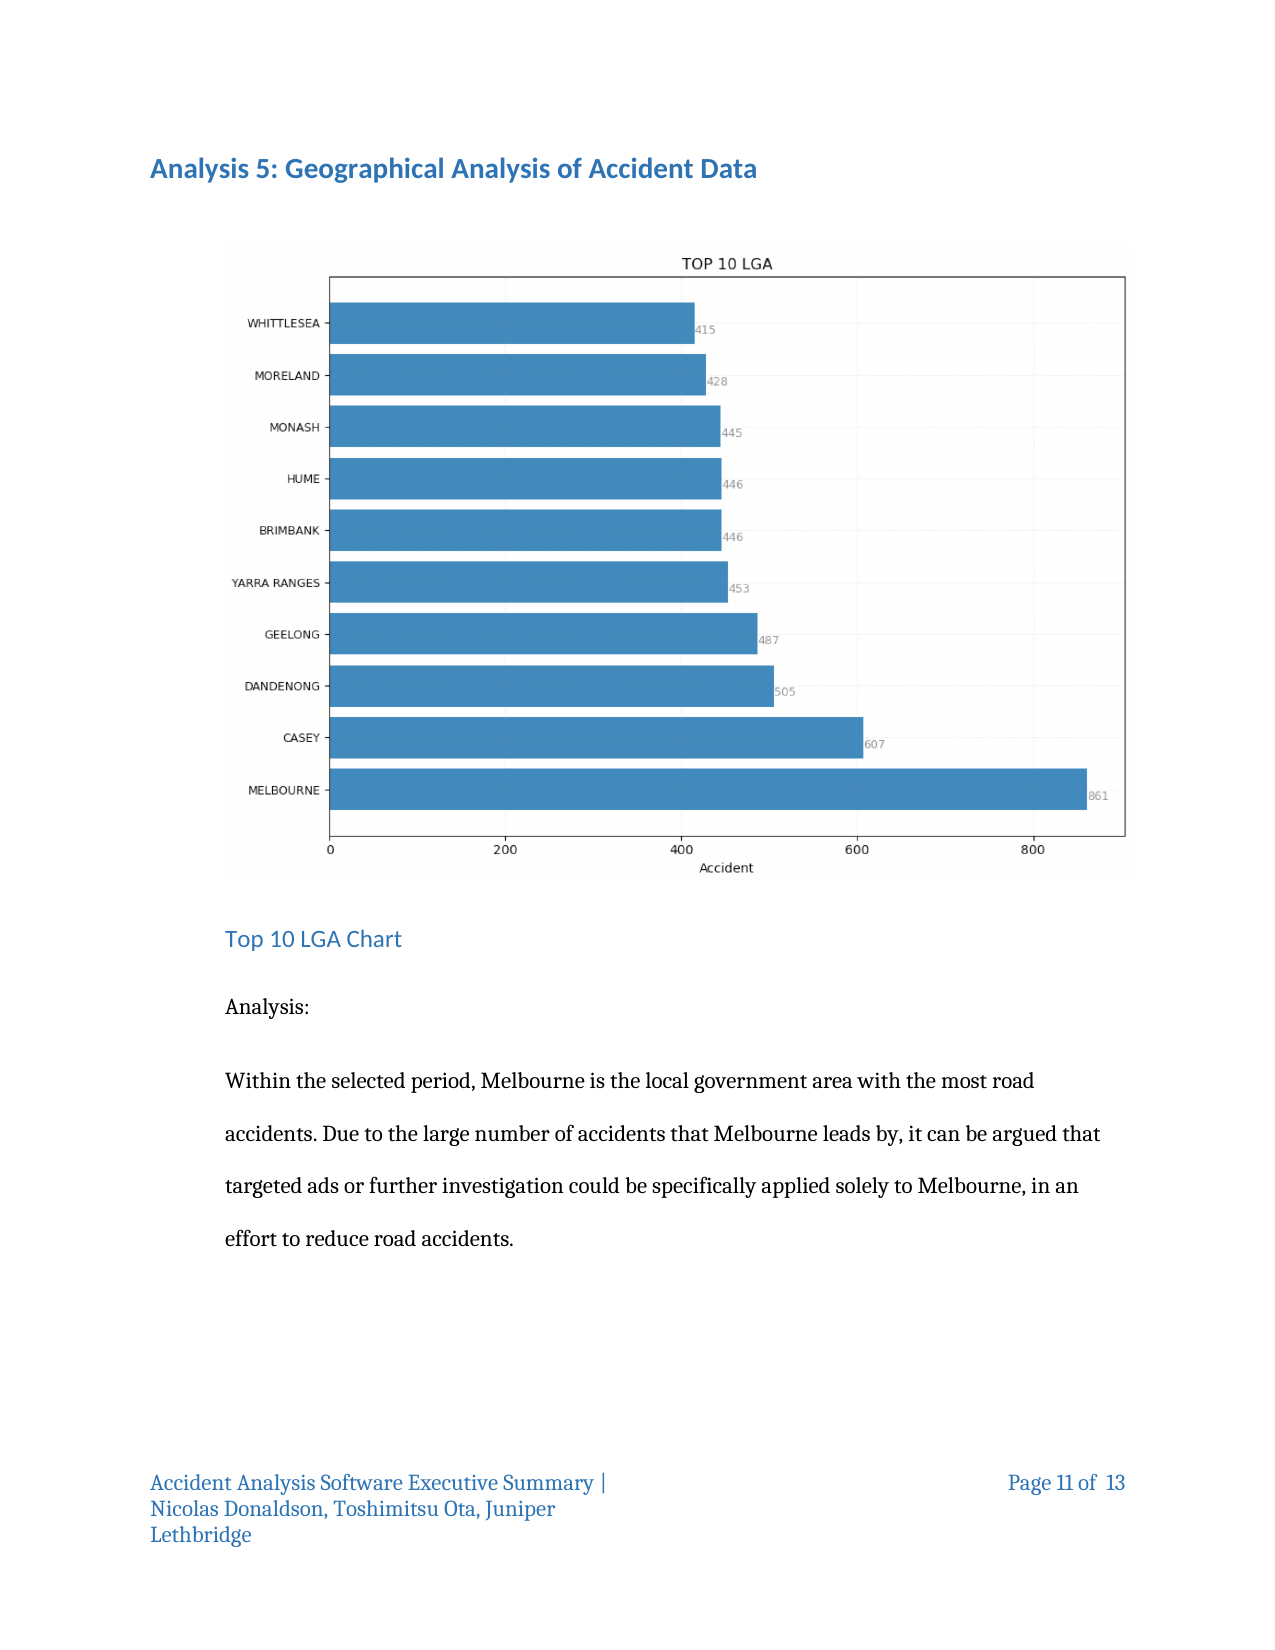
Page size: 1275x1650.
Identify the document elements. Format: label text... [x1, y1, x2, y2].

subtitle Analysis 5: Geographical Analysis of Accident Data [150, 150, 1125, 186]
text Analysis: [225, 994, 1125, 1021]
subtitle Top 10 LGA Chart [225, 923, 1125, 954]
text Within the selected period, Melbourne is the local government area with the most road accidents. Due to the large number of accidents that Melbourne leads by, it can be argued that targeted ads or further investigation could be specifically applied solely to Melbourne, in an effort to reduce road accidents. [225, 1068, 1125, 1252]
picture [225, 246, 1130, 877]
